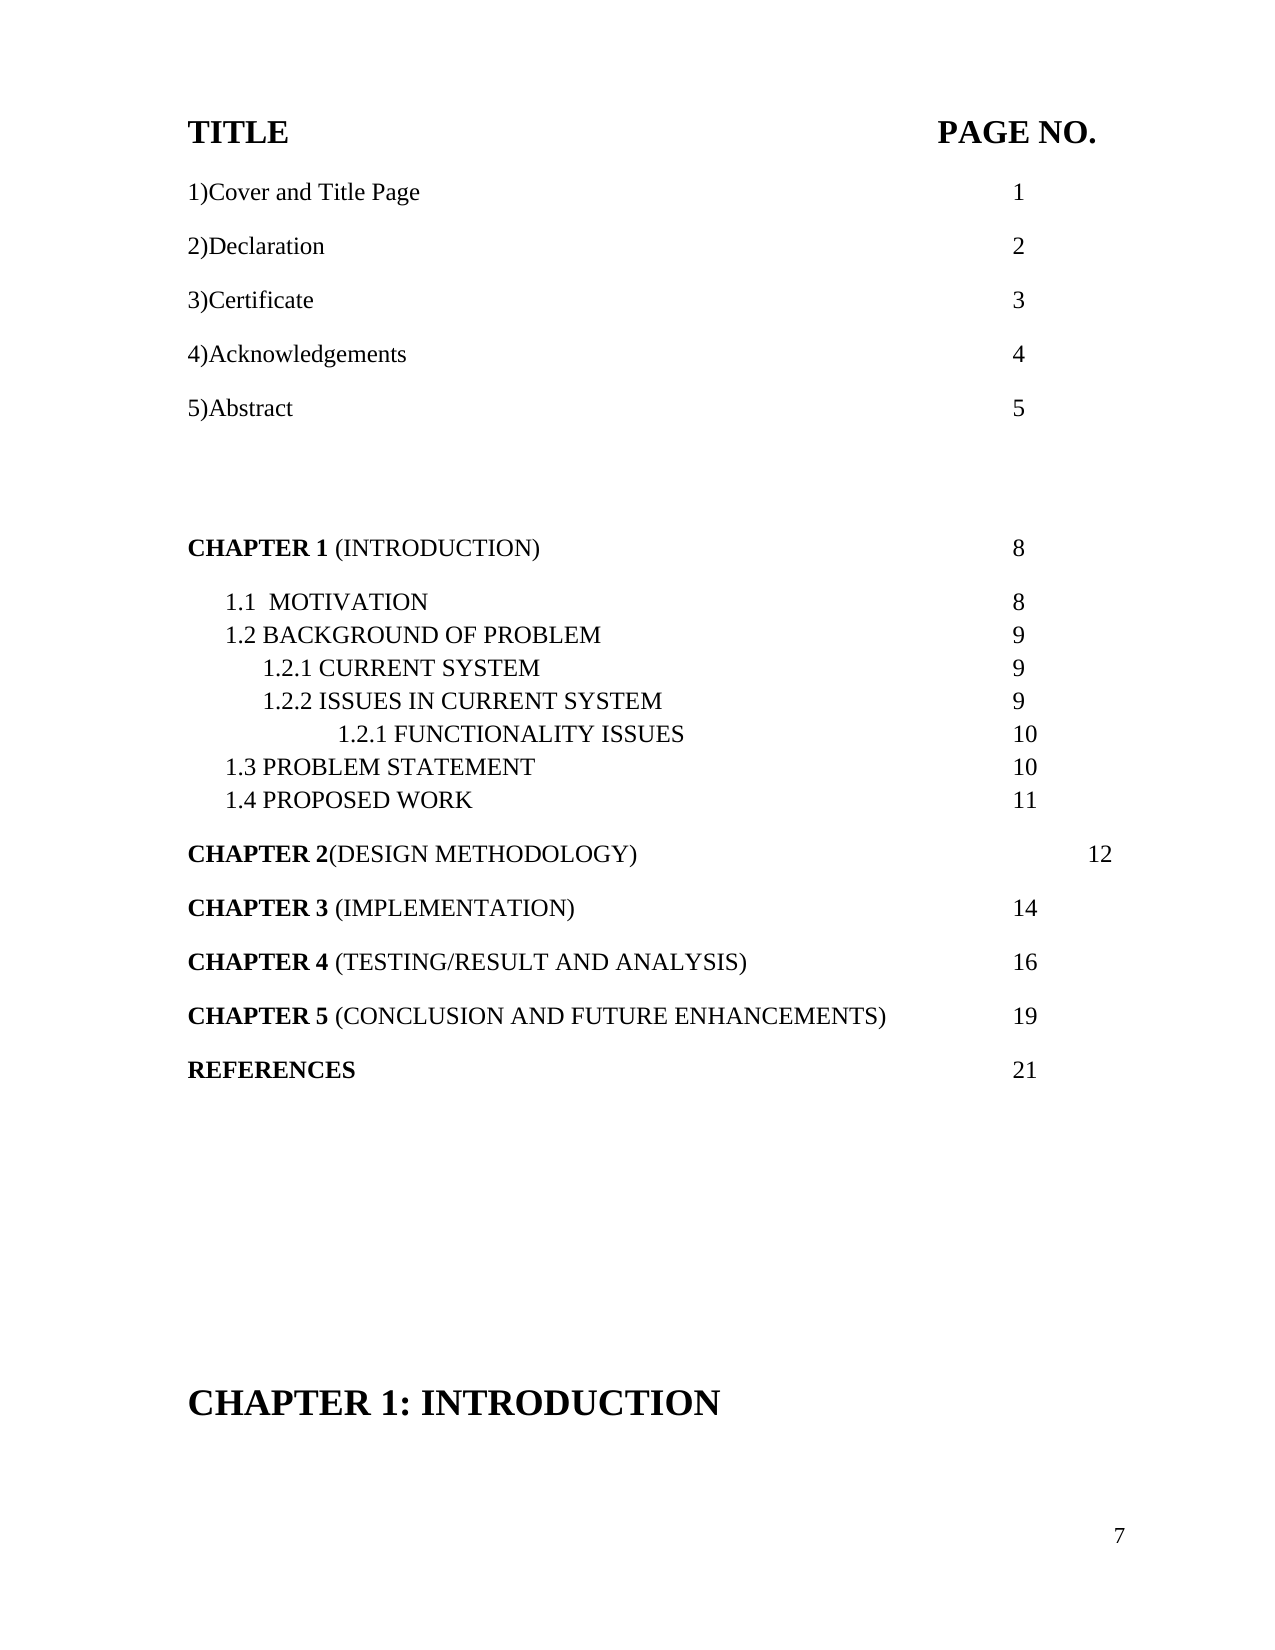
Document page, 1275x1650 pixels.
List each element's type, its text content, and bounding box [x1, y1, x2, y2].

text 1)Cover and Title Page 1 [187, 177, 1125, 206]
text CHAPTER 4 (TESTING/RESULT AND ANALYSIS) 16 [187, 947, 1125, 976]
text CHAPTER 3 (IMPLEMENTATION) 14 [187, 893, 1125, 922]
text 1.2.1 FUNCTIONALITY ISSUES 10 [225, 719, 1125, 748]
text 1.1 MOTIVATION 8 [225, 587, 1125, 616]
text CHAPTER 1 (INTRODUCTION) 8 [187, 533, 1125, 562]
text REFERENCES 21 [187, 1055, 1125, 1083]
text 1.2.2 ISSUES IN CURRENT SYSTEM 9 [225, 686, 1125, 715]
text CHAPTER 5 (CONCLUSION AND FUTURE ENHANCEMENTS) 19 [187, 1001, 1125, 1030]
text 3)Certificate 3 [187, 285, 1125, 314]
text CHAPTER 1: INTRODUCTION [187, 1380, 1125, 1423]
text 1.3 PROBLEM STATEMENT 10 [225, 752, 1125, 781]
text 1.4 PROPOSED WORK 11 [225, 786, 1125, 814]
text 4)Acknowledgements 4 [187, 339, 1125, 368]
text CHAPTER 2(DESIGN METHODOLOGY) 12 [187, 839, 1125, 868]
text 5)Abstract 5 [187, 393, 1125, 454]
text 1.2 BACKGROUND OF PROBLEM 9 [225, 620, 1125, 649]
text 2)Declaration 2 [187, 231, 1125, 260]
text 1.2.1 CURRENT SYSTEM 9 [225, 653, 1125, 682]
text TITLE PAGE NO. [187, 112, 1125, 151]
